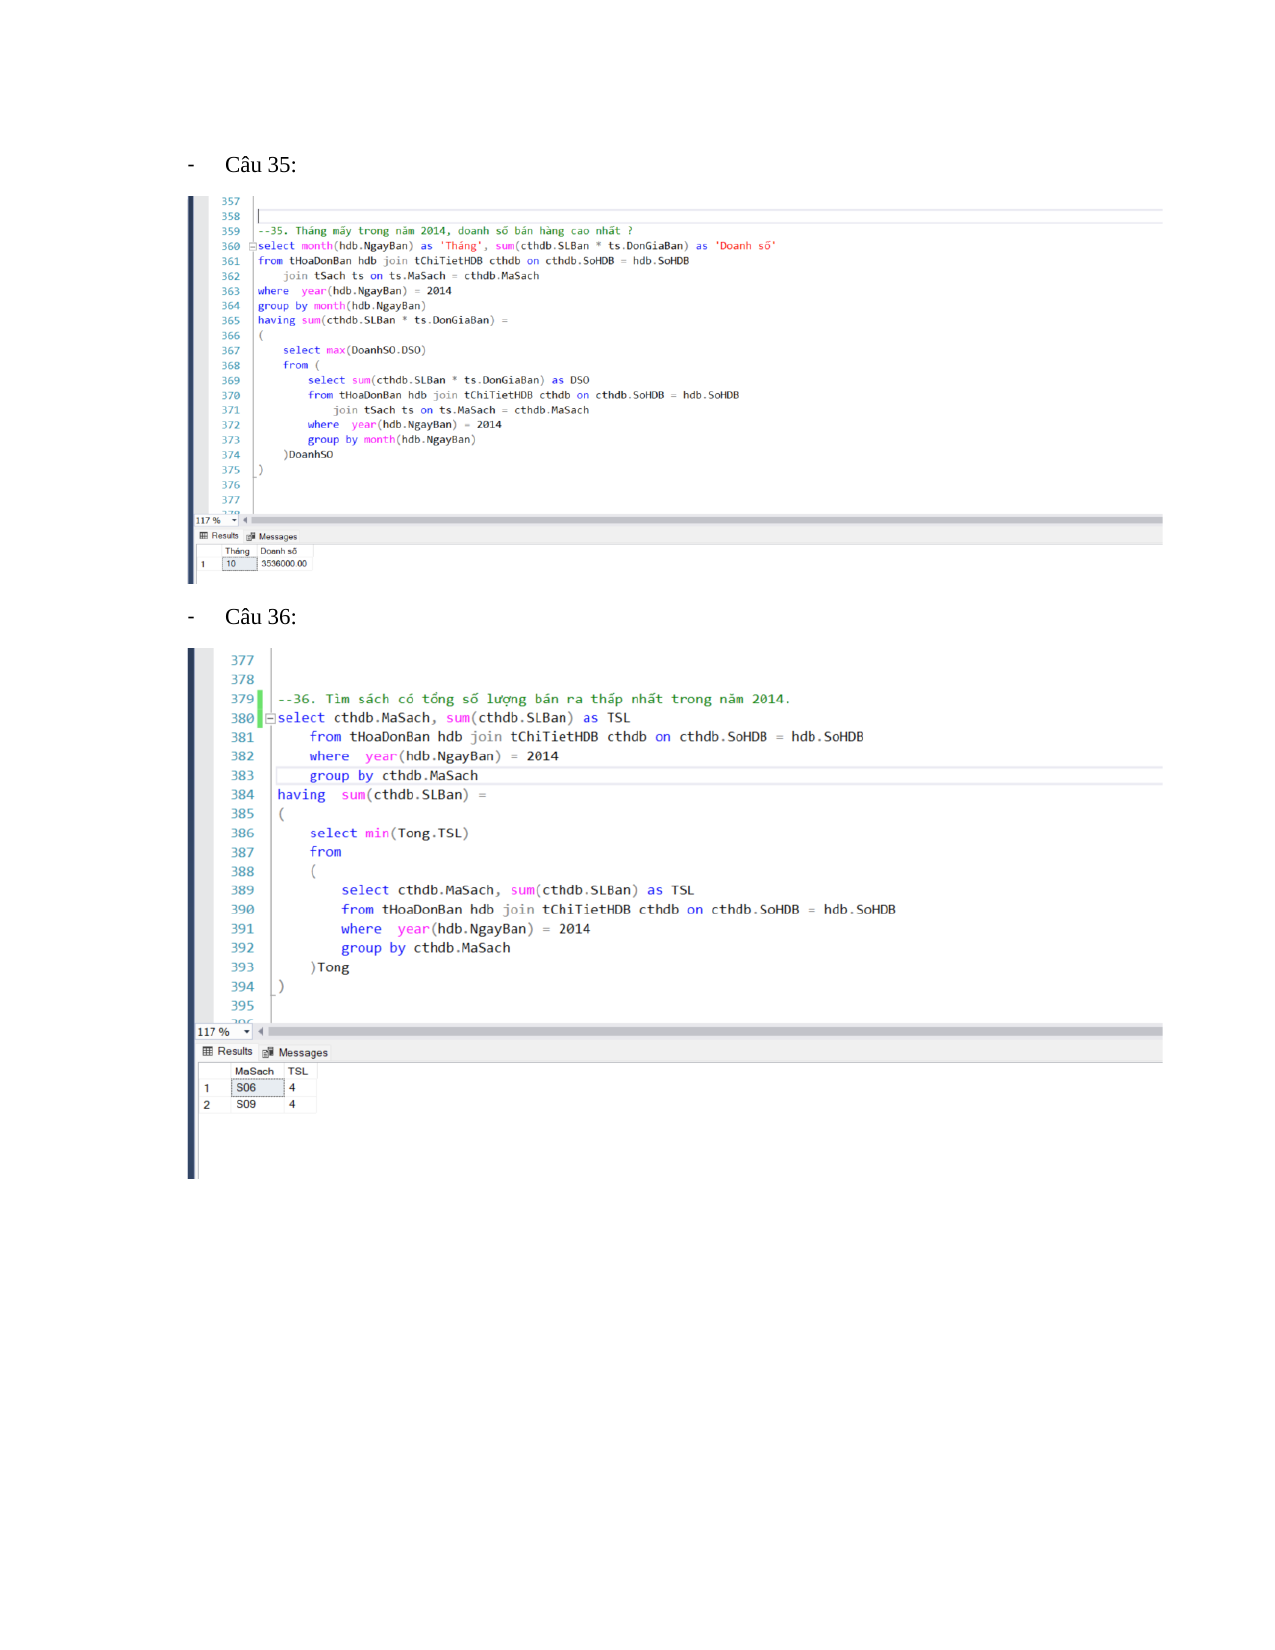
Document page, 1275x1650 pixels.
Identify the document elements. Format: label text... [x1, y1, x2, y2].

picture [187, 196, 1163, 584]
picture [187, 648, 1163, 1179]
list Câu 36: [187, 602, 1125, 630]
list Câu 35: [187, 150, 1125, 178]
